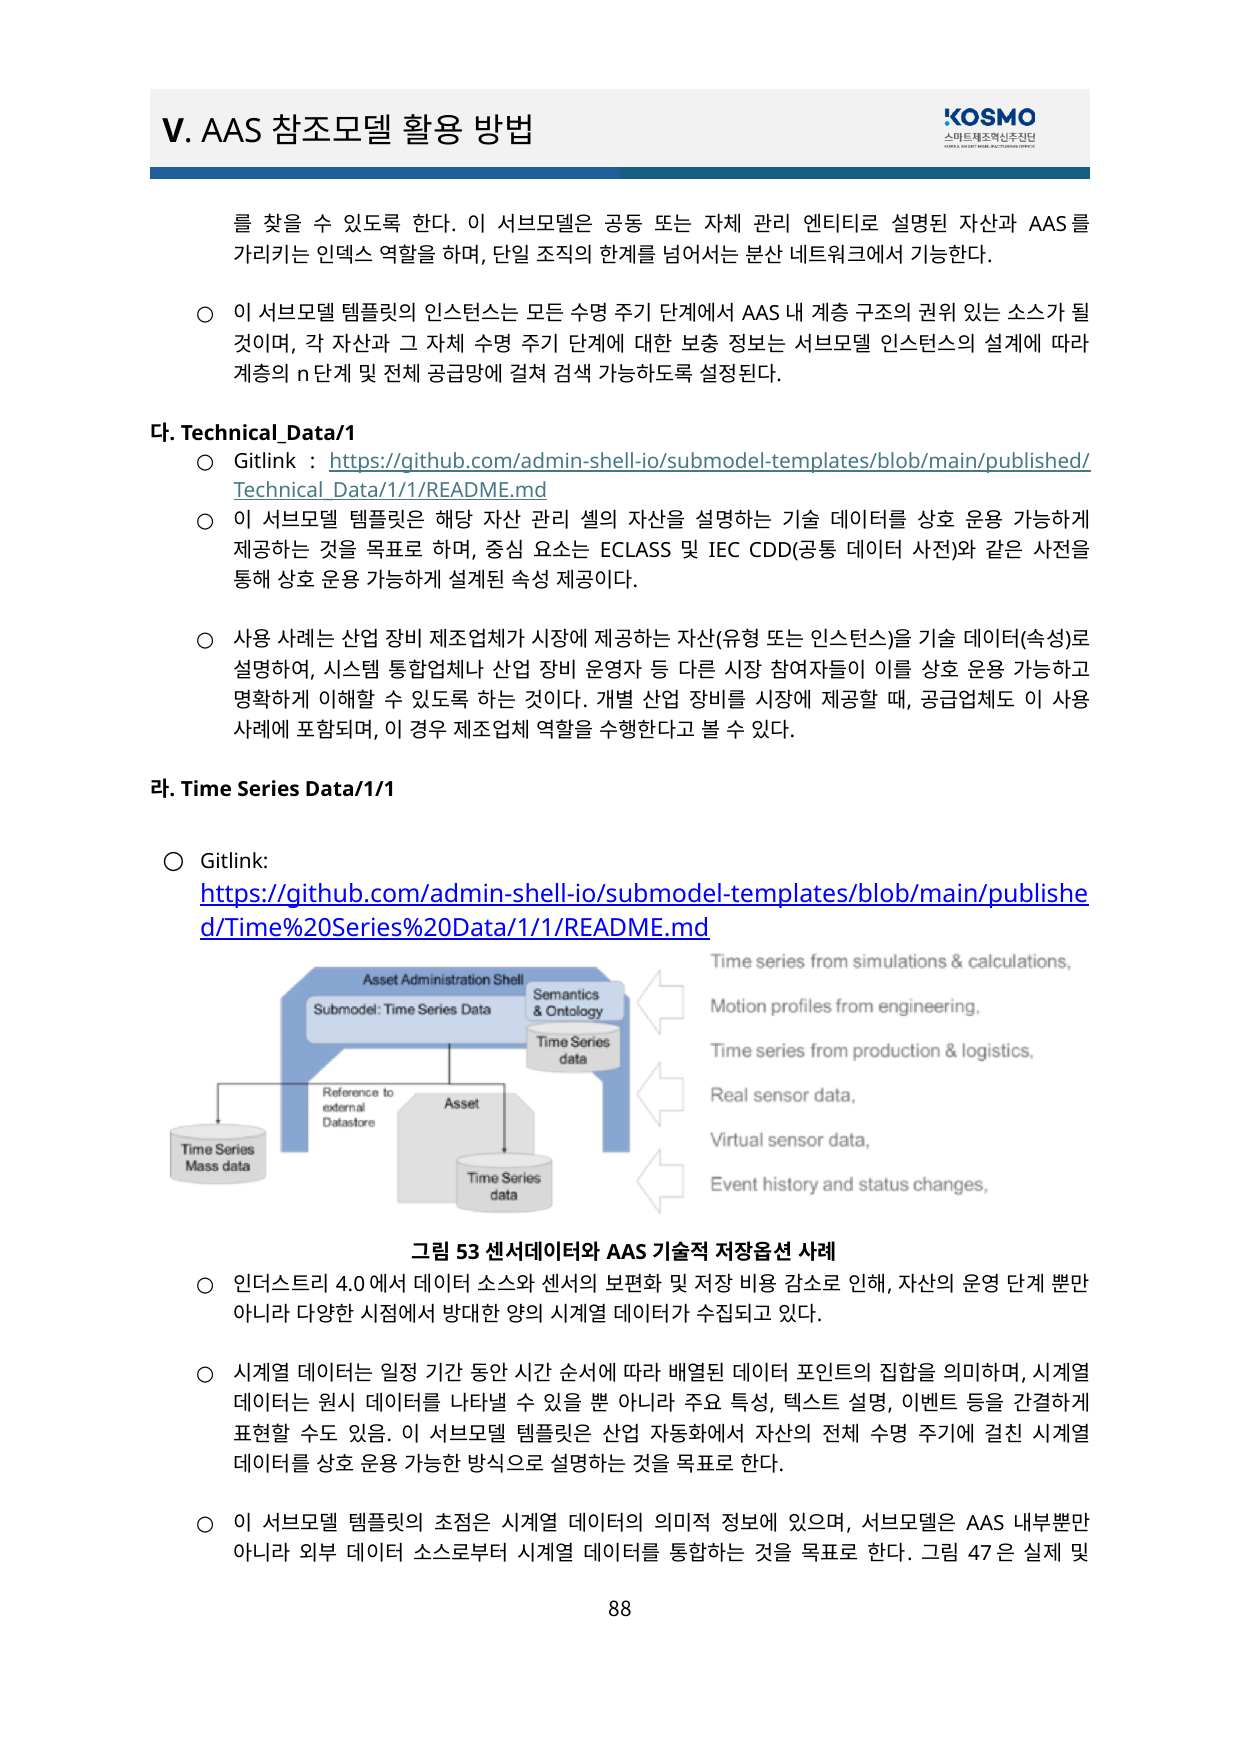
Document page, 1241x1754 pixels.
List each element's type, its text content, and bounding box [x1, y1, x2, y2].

list 인더스트리 4.0에서 데이터 소스와 센서의 보편화 및 저장 비용 감소로 인해, 자산의 운영 단계 뿐만 아니라 다양한 시점에서 방대한 양의 시계열 데이터가 수집되고 있다. [196, 1227, 1090, 1328]
text 라. Time Series Data/1/1 [150, 772, 1090, 802]
list 이 서브모델 템플릿은 해당 자산 관리 셸의 자산을 설명하는 기술 데이터를 상호 운용 가능하게 제공하는 것을 목표로 하며, 중심 요소는 ECLASS 및 IEC CDD(공통 데이터 사전)와 같은 사전을 통해 상호 운용 가능하게 설계된 속성 제공이다. [196, 503, 1090, 594]
list 시계열 데이터는 일정 기간 동안 시간 순서에 따라 배열된 데이터 포인트의 집합을 의미하며, 시계열 데이터는 원시 데이터를 나타낼 수 있을 뿐 아니라 주요 특성, 텍스트 설명, 이벤트 등을 간결하게 표현할 수도 있음. 이 서브모델 템플릿은 산업 자동화에서 자산의 전체 수명 주기에 걸친 시계열 데이터를 상호 운용 가능한 방식으로 설명하는 것을 목표로 한다. [196, 1356, 1090, 1477]
list Gitlink : https://github.com/admin-shell-io/submodel-templates/blob/main/published/Technical_Data/1/1/README.md [196, 446, 1090, 503]
picture [944, 108, 1035, 148]
picture [157, 943, 1091, 1227]
list Gitlink: https://github.com/admin-shell-io/submodel-templates/blob/main/published/Time%20Series%20Data/1/1/README.md [162, 841, 1092, 943]
list 이 서브모델 템플릿의 인스턴스는 모든 수명 주기 단계에서 AAS 내 계층 구조의 권위 있는 소스가 될 것이며, 각 자산과 그 자체 수명 주기 단계에 대한 보충 정보는 서브모델 인스턴스의 설계에 따라 계층의 n단계 및 전체 공급망에 걸쳐 검색 가능하도록 설정된다. [196, 297, 1090, 387]
list 사용 사례는 산업 장비 제조업체가 시장에 제공하는 자산(유형 또는 인스턴스)을 기술 데이터(속성)로 설명하여, 시스템 통합업체나 산업 장비 운영자 등 다른 시장 참여자들이 이를 상호 운용 가능하고 명확하게 이해할 수 있도록 하는 것이다. 개별 산업 장비를 시장에 제공할 때, 공급업체도 이 사용 사례에 포함되며, 이 경우 제조업체 역할을 수행한다고 볼 수 있다. [196, 622, 1090, 744]
text 다. Technical_Data/1 [150, 416, 1090, 446]
